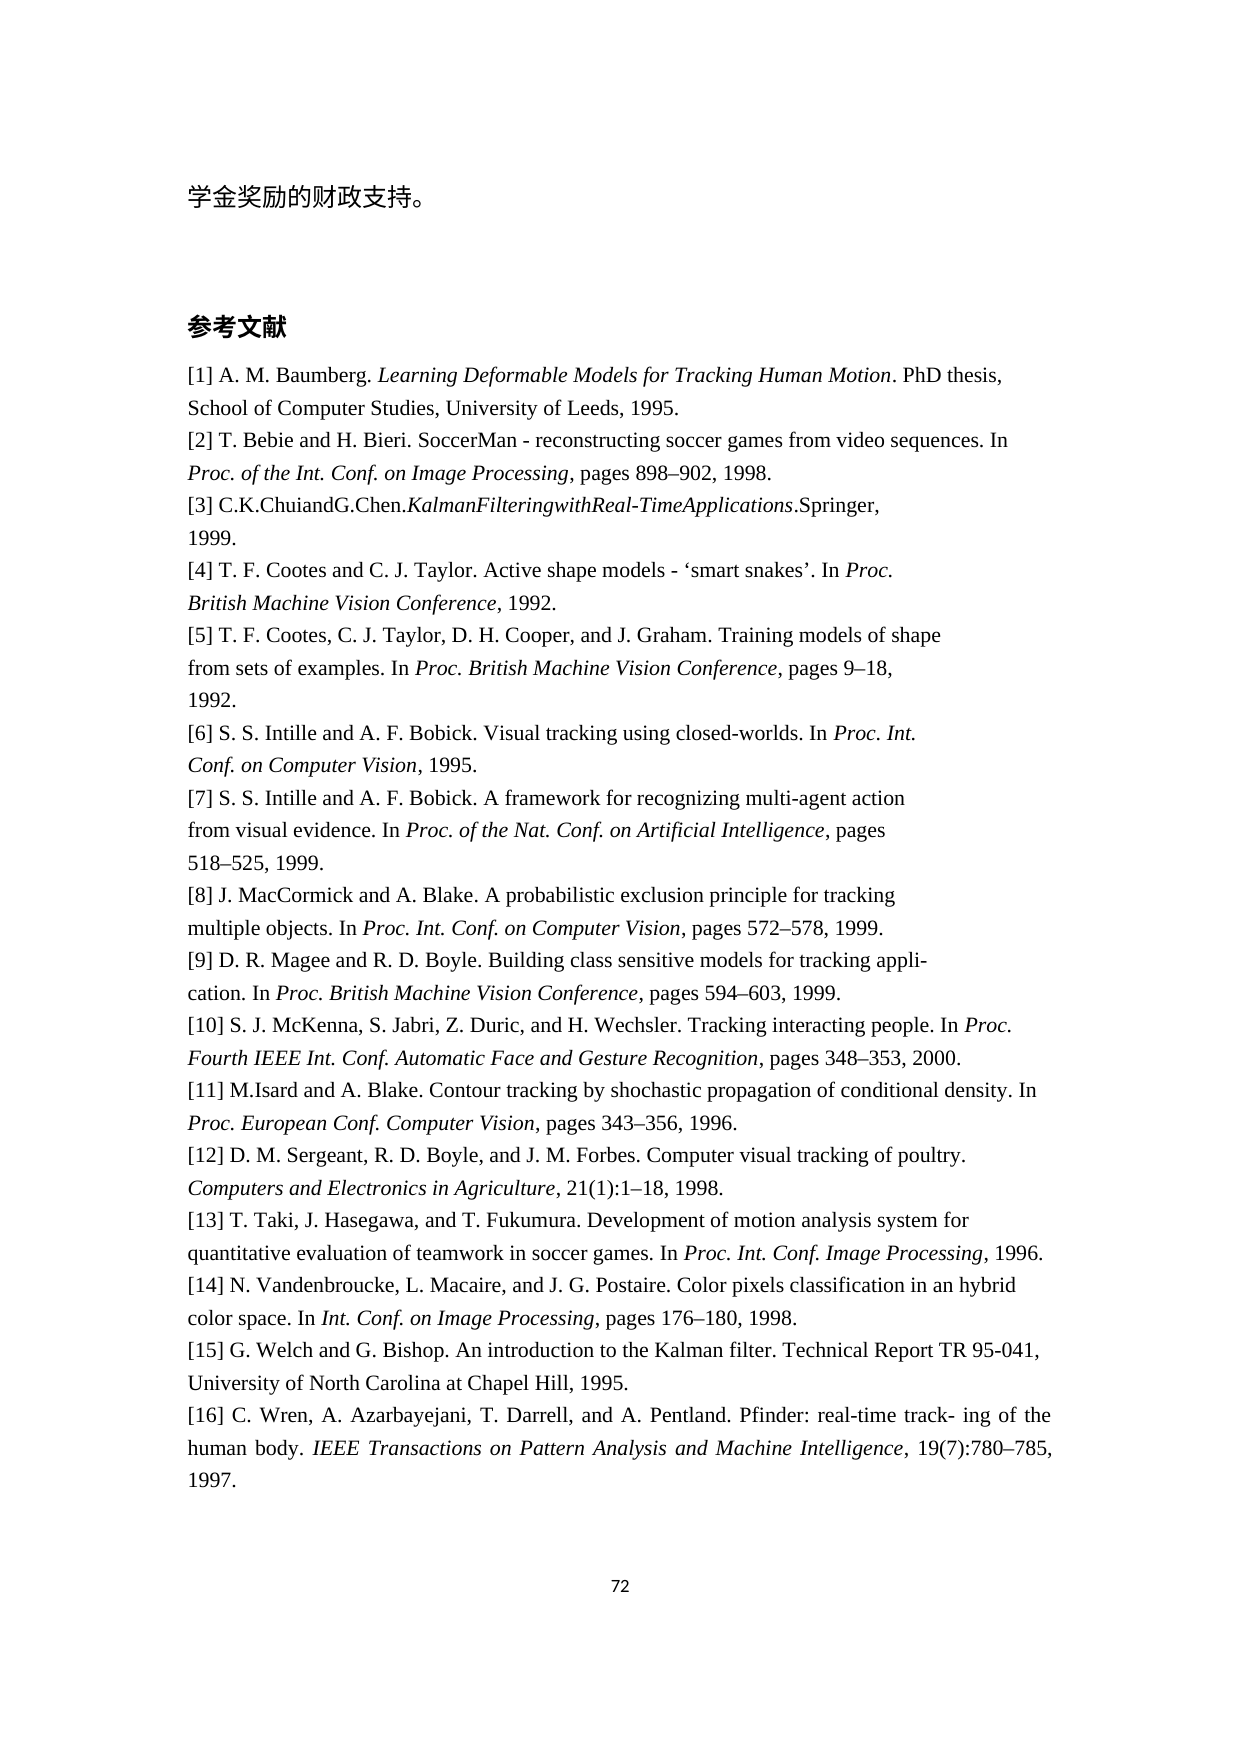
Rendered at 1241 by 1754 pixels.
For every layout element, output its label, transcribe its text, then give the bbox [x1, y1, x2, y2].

text [12] D. M. Sergeant, R. D. Boyle, and J. M. Forbes. Computer visual tracking of poultry. Computers and Electronics in Agriculture, 21(1):1–18, 1998. [187, 1138, 1053, 1203]
text 1999. [187, 521, 1053, 553]
text [10] S. J. McKenna, S. Jabri, Z. Duric, and H. Wechsler. Tracking interacting people. In Proc. Fourth IEEE Int. Conf. Automatic Face and Gesture Recognition, pages 348–353, 2000. [187, 1008, 1053, 1073]
text [4] T. F. Cootes and C. J. Taylor. Active shape models - ‘smart snakes’. In Proc. [187, 553, 1053, 586]
text cation. In Proc. British Machine Vision Conference, pages 594–603, 1999. [187, 976, 1053, 1008]
text [11] M.Isard and A. Blake. Contour tracking by shochastic propagation of conditional density. In Proc. European Conf. Computer Vision, pages 343–356, 1996. [187, 1073, 1053, 1138]
text Conf. on Computer Vision, 1995. [187, 748, 1053, 781]
text [7] S. S. Intille and A. F. Bobick. A framework for recognizing multi-agent action [187, 781, 1053, 813]
text [14] N. Vandenbroucke, L. Macaire, and J. G. Postaire. Color pixels classification in an hybrid color space. In Int. Conf. on Image Processing, pages 176–180, 1998. [187, 1268, 1053, 1333]
text [15] G. Welch and G. Bishop. An introduction to the Kalman filter. Technical Report TR 95-041, University of North Carolina at Chapel Hill, 1995. [187, 1333, 1053, 1398]
text [3] C.K.ChuiandG.Chen.KalmanFilteringwithReal-TimeApplications.Springer, [187, 488, 1053, 521]
text [5] T. F. Cootes, C. J. Taylor, D. H. Cooper, and J. Graham. Training models of shape [187, 618, 1053, 651]
text [13] T. Taki, J. Hasegawa, and T. Fukumura. Development of motion analysis system for quantitative evaluation of teamwork in soccer games. In Proc. Int. Conf. Image Processing, 1996. [187, 1203, 1053, 1268]
text multiple objects. In Proc. Int. Conf. on Computer Vision, pages 572–578, 1999. [187, 911, 1053, 943]
text [6] S. S. Intille and A. F. Bobick. Visual tracking using closed-worlds. In Proc. Int. [187, 716, 1053, 748]
text from sets of examples. In Proc. British Machine Vision Conference, pages 9–18, [187, 651, 1053, 683]
text British Machine Vision Conference, 1992. [187, 586, 1053, 618]
text [9] D. R. Magee and R. D. Boyle. Building class sensitive models for tracking appli- [187, 943, 1053, 976]
text 1992. [187, 683, 1053, 716]
text 518–525, 1999. [187, 846, 1053, 878]
text [8] J. MacCormick and A. Blake. A probabilistic exclusion principle for tracking [187, 878, 1053, 911]
text [2] T. Bebie and H. Bieri. SoccerMan - reconstructing soccer games from video sequences. In Proc. of the Int. Conf. on Image Processing, pages 898–902, 1998. [187, 423, 1053, 488]
text [1] A. M. Baumberg. Learning Deformable Models for Tracking Human Motion. PhD thesis, School of Computer Studies, University of Leeds, 1995. [187, 358, 1053, 423]
text from visual evidence. In Proc. of the Nat. Conf. on Artificial Intelligence, pages [187, 813, 1053, 846]
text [187, 163, 1053, 228]
text 参考文献 [187, 293, 1053, 358]
text [16] C. Wren, A. Azarbayejani, T. Darrell, and A. Pentland. Pfinder: real-time track- ing of the human body. IEEE Transactions on Pattern Analysis and Machine Intelligence, 19(7):780–785, 1997. [187, 1398, 1053, 1496]
